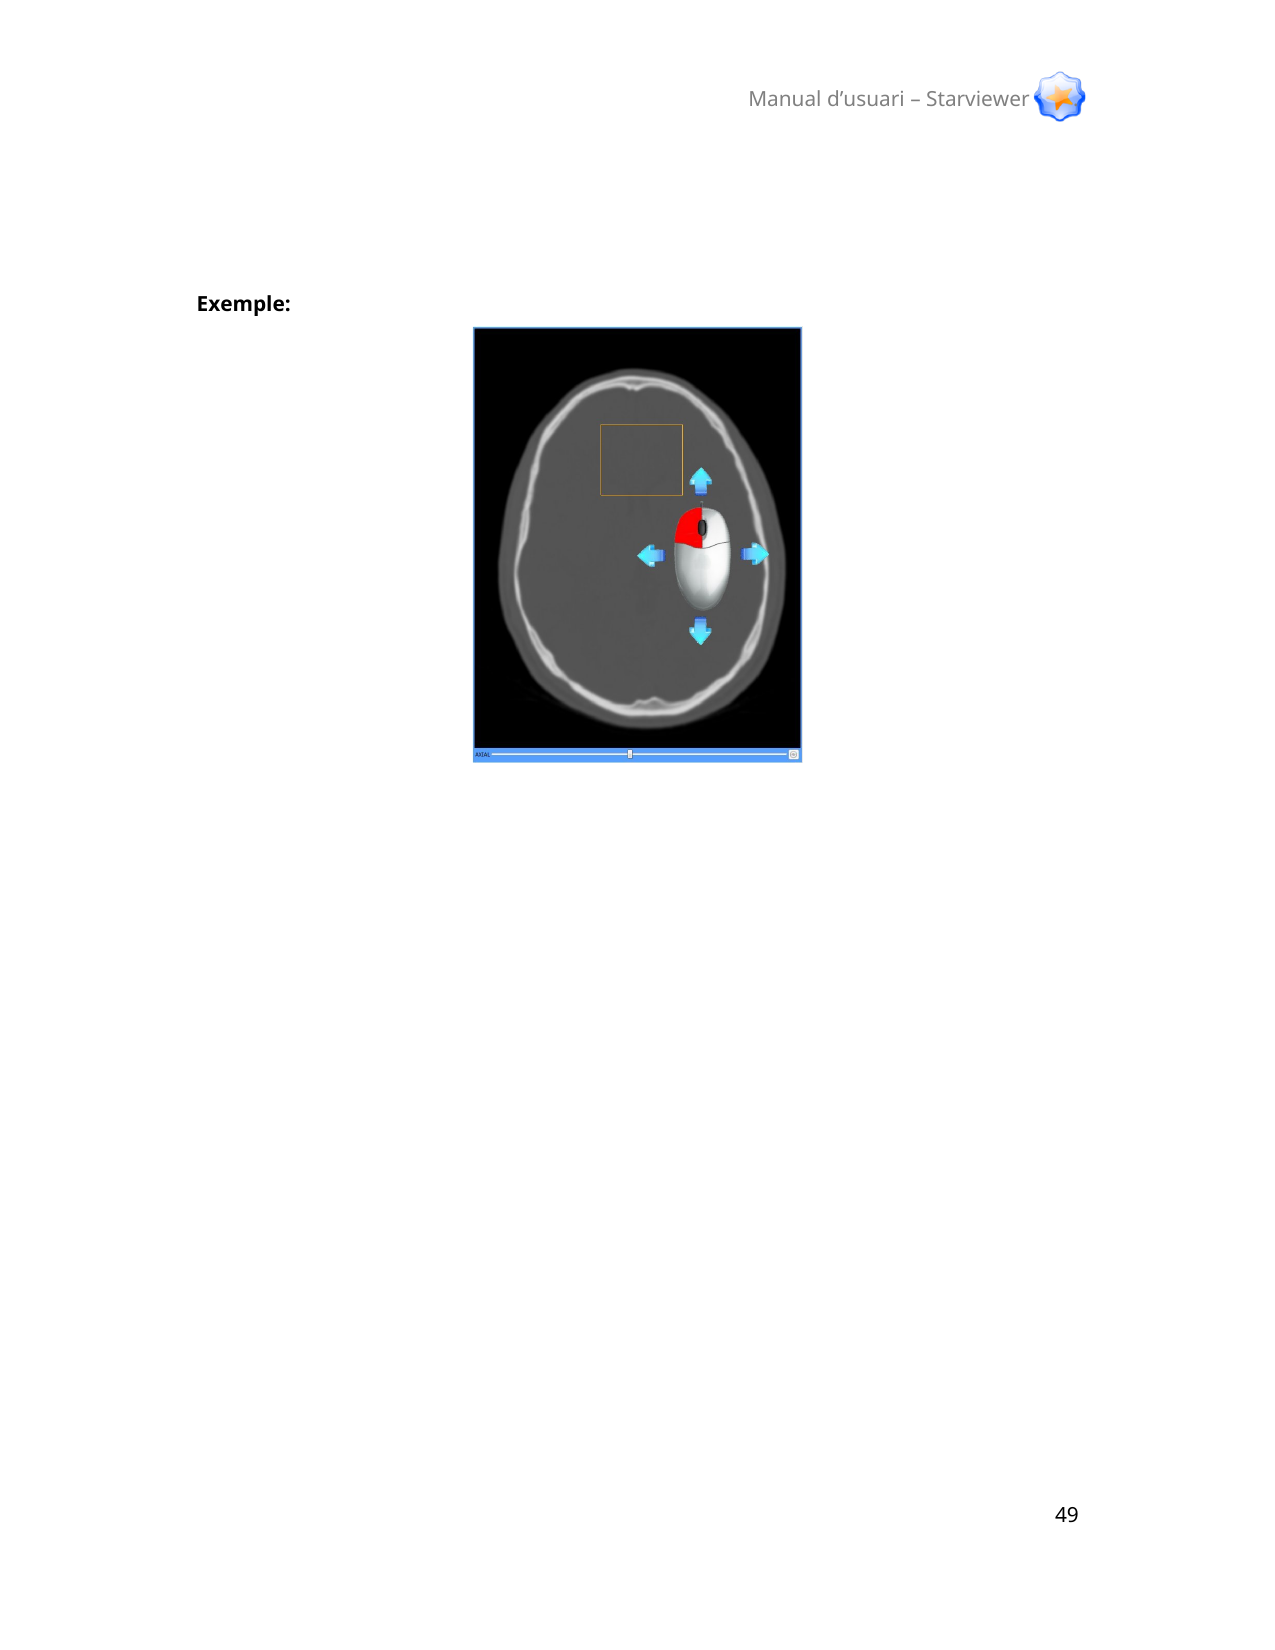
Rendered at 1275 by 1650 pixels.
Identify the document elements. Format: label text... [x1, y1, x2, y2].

picture [472, 326, 803, 763]
text Exemple: [196, 289, 1078, 318]
picture [1033, 71, 1086, 122]
